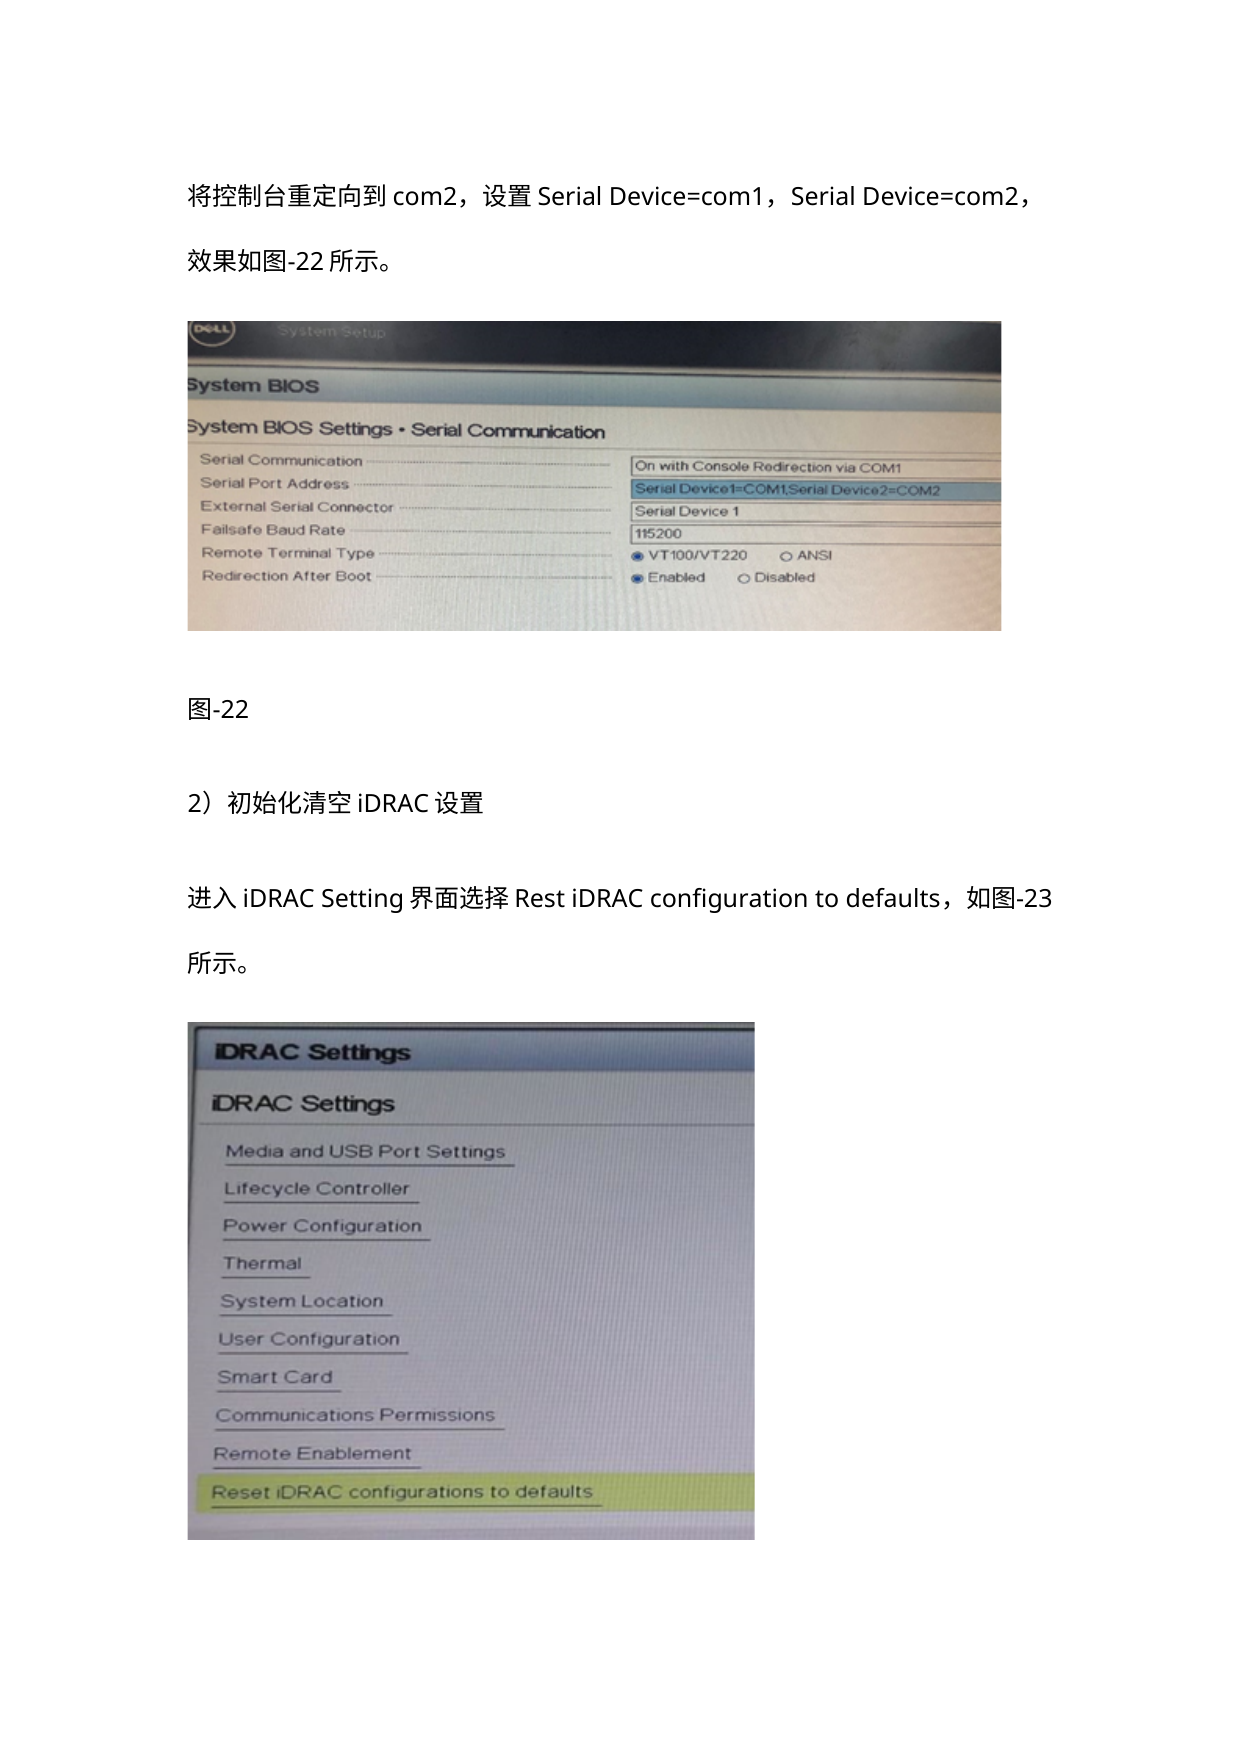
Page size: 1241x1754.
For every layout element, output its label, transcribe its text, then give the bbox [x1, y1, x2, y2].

text 图-22 [187, 675, 1053, 740]
text 2）初始化清空iDRAC设置 [187, 769, 1053, 834]
picture [187, 1022, 755, 1540]
text 进入iDRAC Setting界面选择Rest iDRAC configuration to defaults，如图-23所示。 [187, 864, 1053, 994]
picture [187, 321, 1002, 631]
text 将控制台重定向到com2，设置Serial Device=com1，Serial Device=com2，效果如图-22所示。 [187, 162, 1053, 292]
